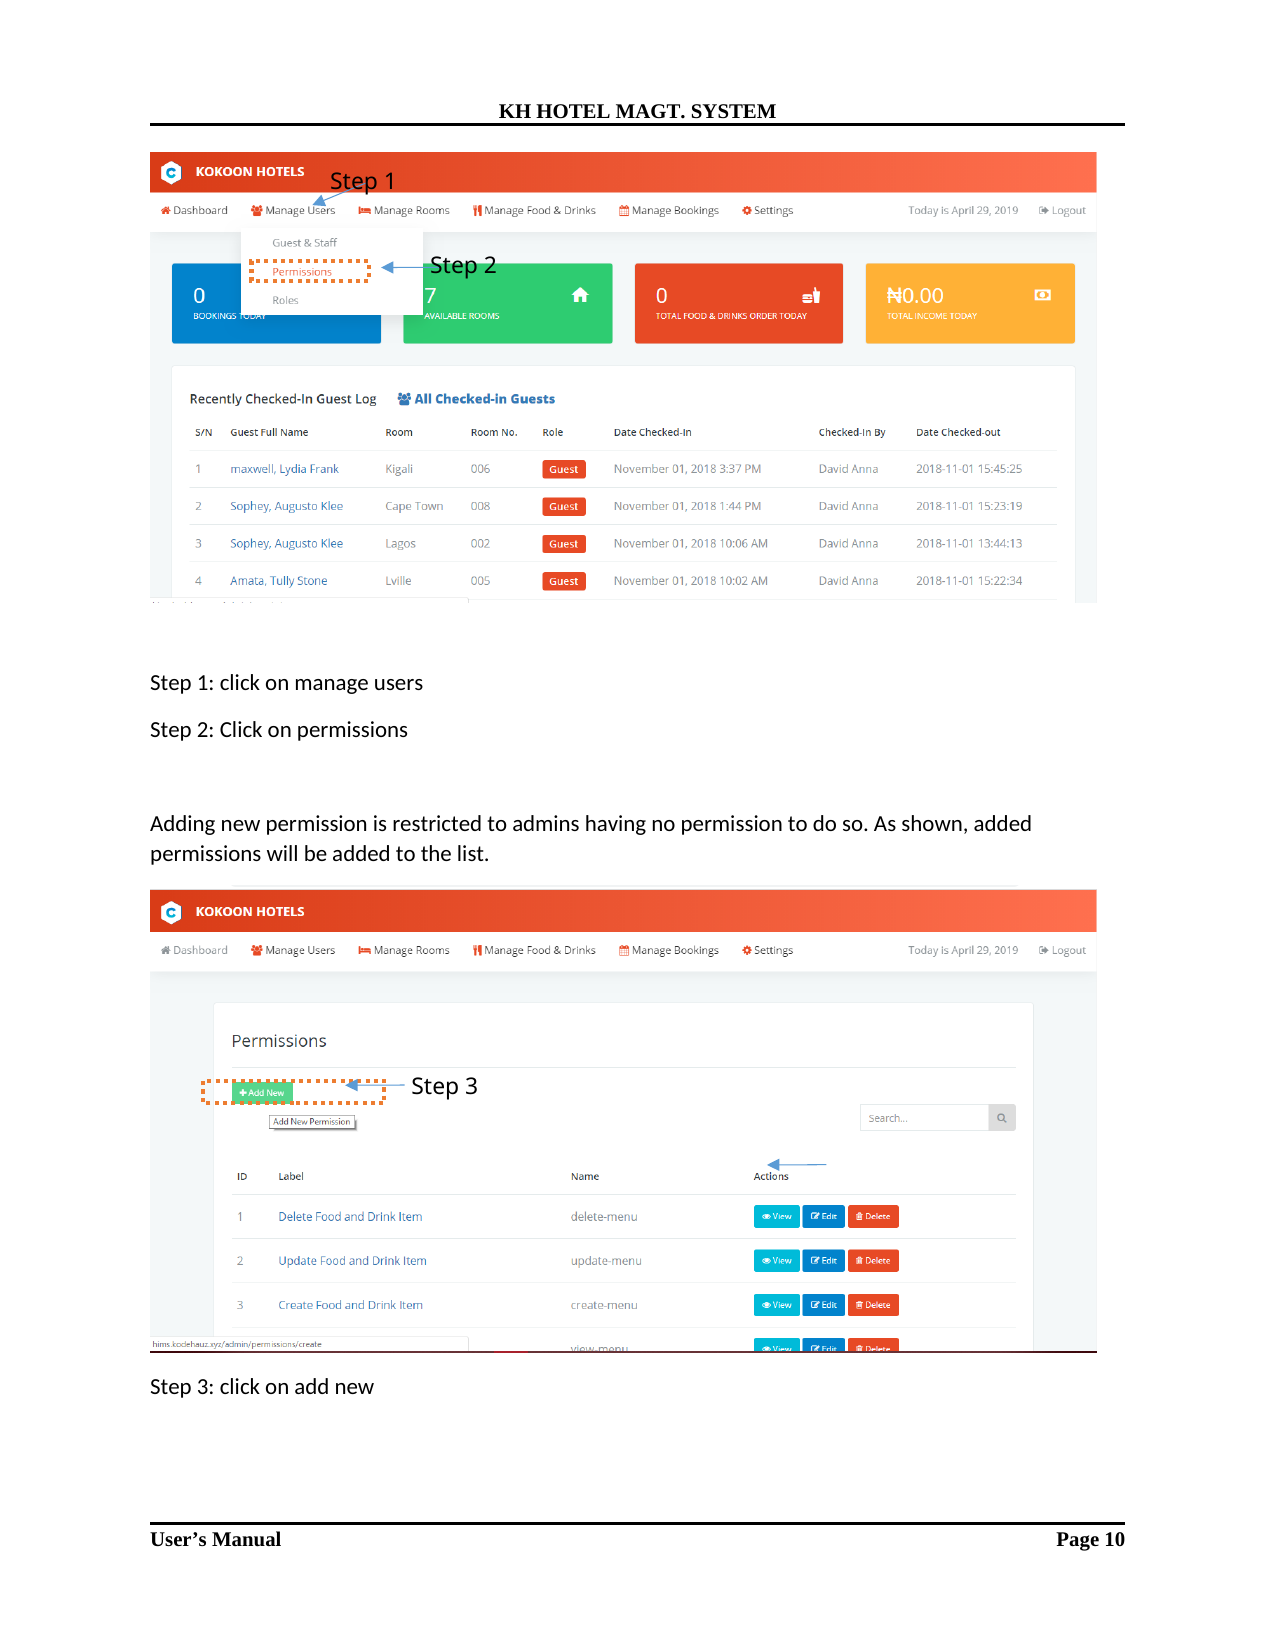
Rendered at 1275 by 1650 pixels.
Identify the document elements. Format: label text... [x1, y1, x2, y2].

text Step 1: click on manage users [150, 668, 1125, 696]
text Step 2: Click on permissions [150, 715, 1125, 743]
text Step 3: click on add new [150, 1372, 1125, 1400]
picture [150, 152, 1097, 603]
text Adding new permission is restricted to admins having no permission to do so. As shown, added permissions will be added to the list. [150, 809, 1125, 867]
picture [150, 885, 1097, 1353]
